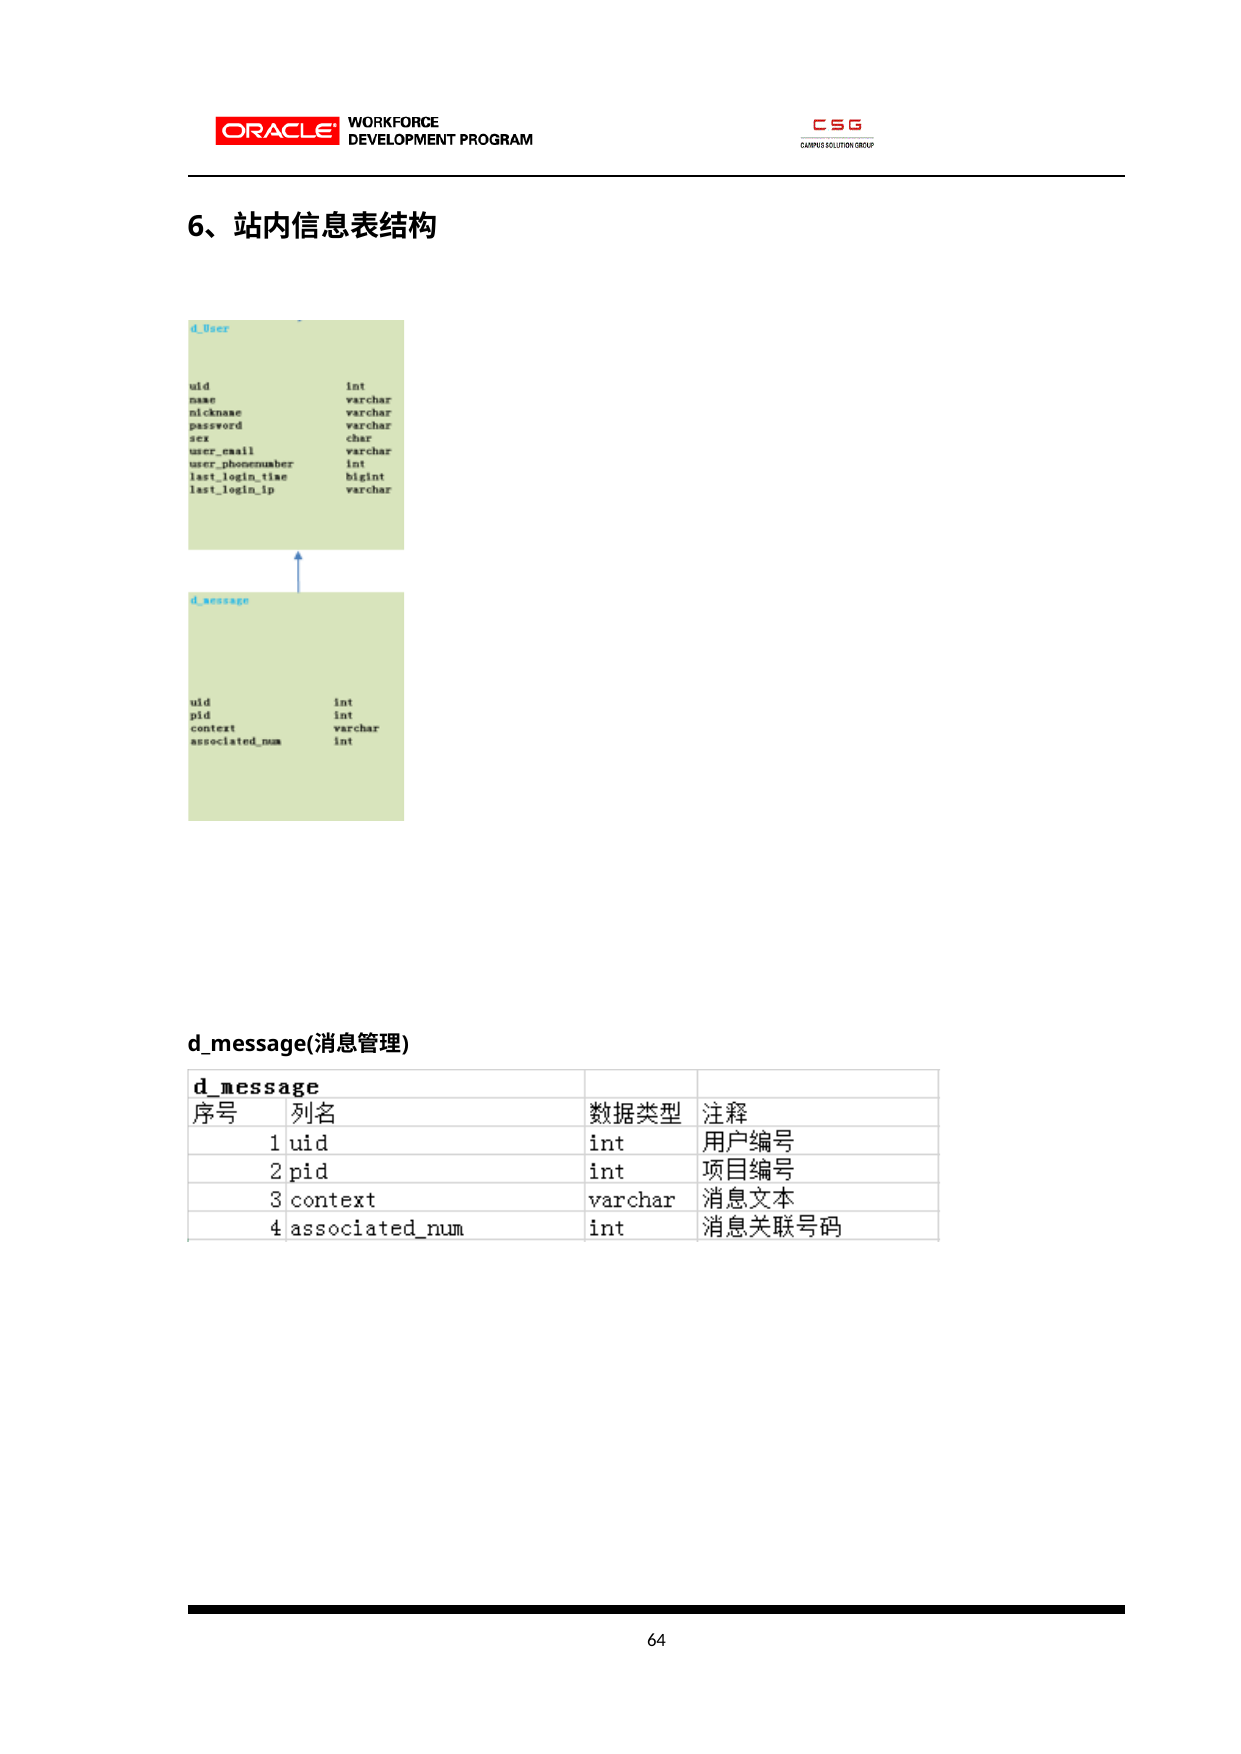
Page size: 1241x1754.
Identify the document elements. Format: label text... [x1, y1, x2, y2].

picture [187, 1069, 941, 1242]
subtitle 6、站内信息表结构 [187, 192, 1125, 257]
text d_message(消息管理) [187, 1025, 1125, 1058]
picture [187, 88, 560, 173]
picture [187, 320, 405, 821]
picture [789, 99, 888, 173]
